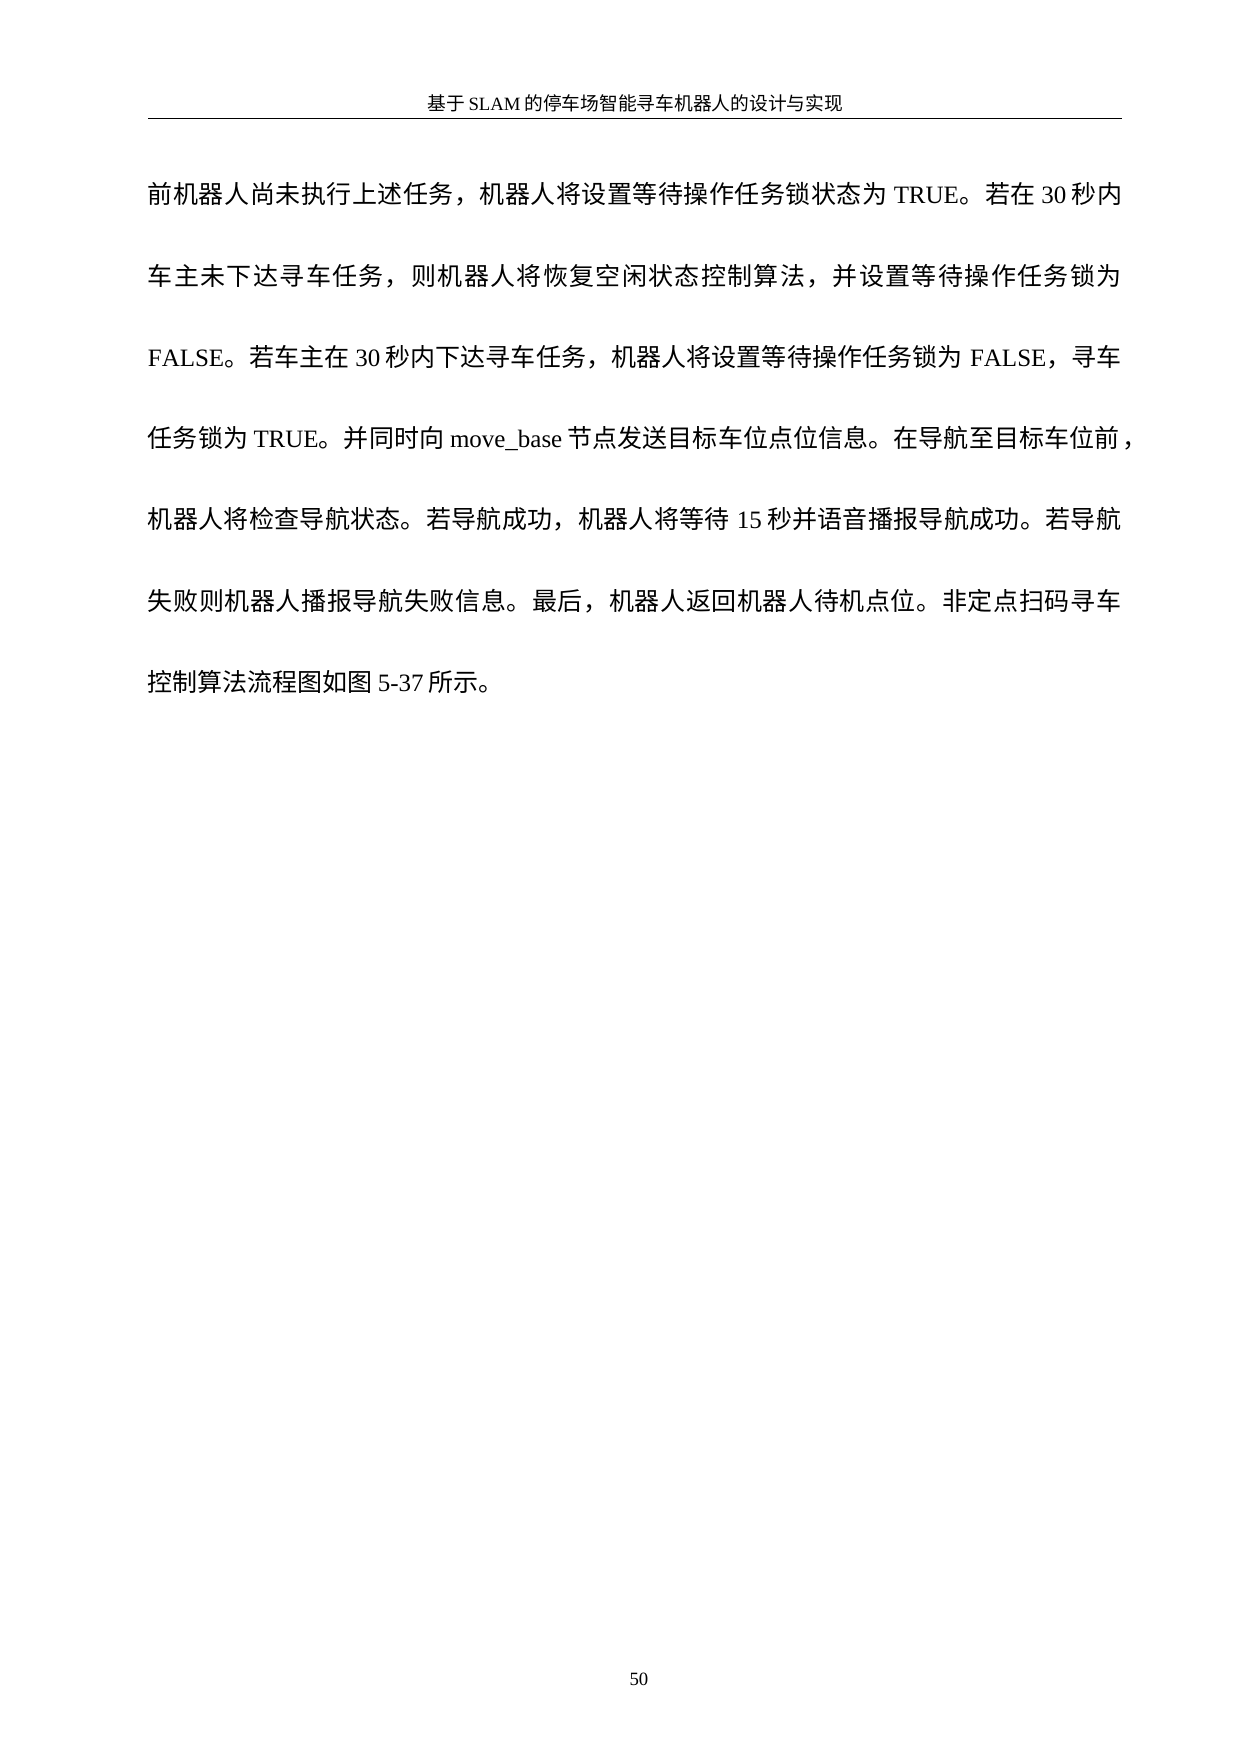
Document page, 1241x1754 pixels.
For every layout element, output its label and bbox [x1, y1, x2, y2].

text [148, 160, 1122, 713]
